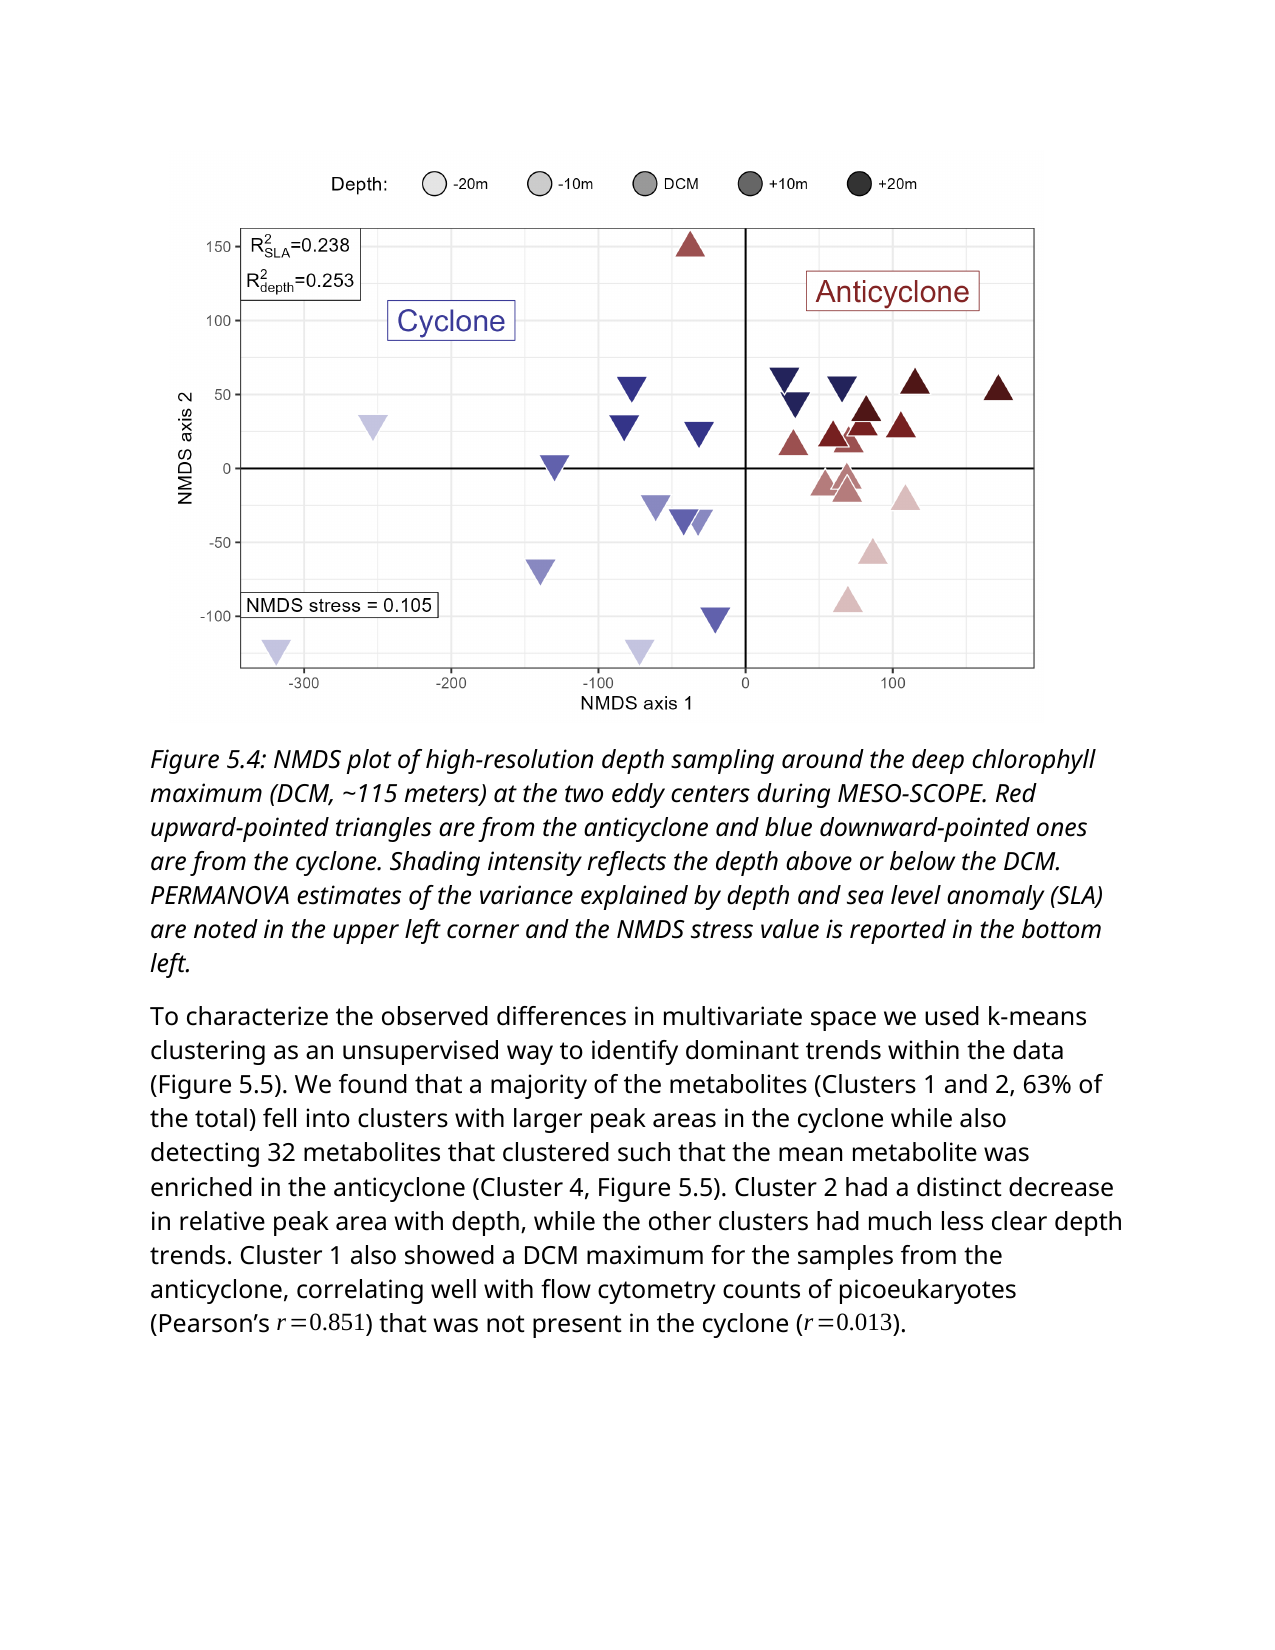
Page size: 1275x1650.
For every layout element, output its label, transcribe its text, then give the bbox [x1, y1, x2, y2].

text Figure 5.4: NMDS plot of high-resolution depth sampling around the deep chlorophyll maximum (DCM, ~115 meters) at the two eddy centers during MESO-SCOPE. Red upward-pointed triangles are from the anticyclone and blue downward-pointed ones are from the cyclone. Shading intensity reflects the depth above or below the DCM. PERMANOVA estimates of the variance explained by depth and sea level anomaly (SLA) are noted in the upper left corner and the NMDS stress value is reported in the bottom left. [150, 742, 1125, 980]
text To characterize the observed differences in multivariate space we used k-means clustering as an unsupervised way to identify dominant trends within the data (Figure 5.5). We found that a majority of the metabolites (Clusters 1 and 2, 63% of the total) fell into clusters with larger peak areas in the cyclone while also detecting 32 metabolites that clustered such that the mean metabolite was enriched in the anticyclone (Cluster 4, Figure 5.5). Cluster 2 had a distinct decrease in relative peak area with depth, while the other clusters had much less clear depth trends. Cluster 1 also showed a DCM maximum for the samples from the anticyclone, correlating well with flow cytometry counts of picoeukaryotes (Pearson’s ) that was not present in the cyclone (). [150, 999, 1125, 1339]
picture [168, 150, 1044, 723]
